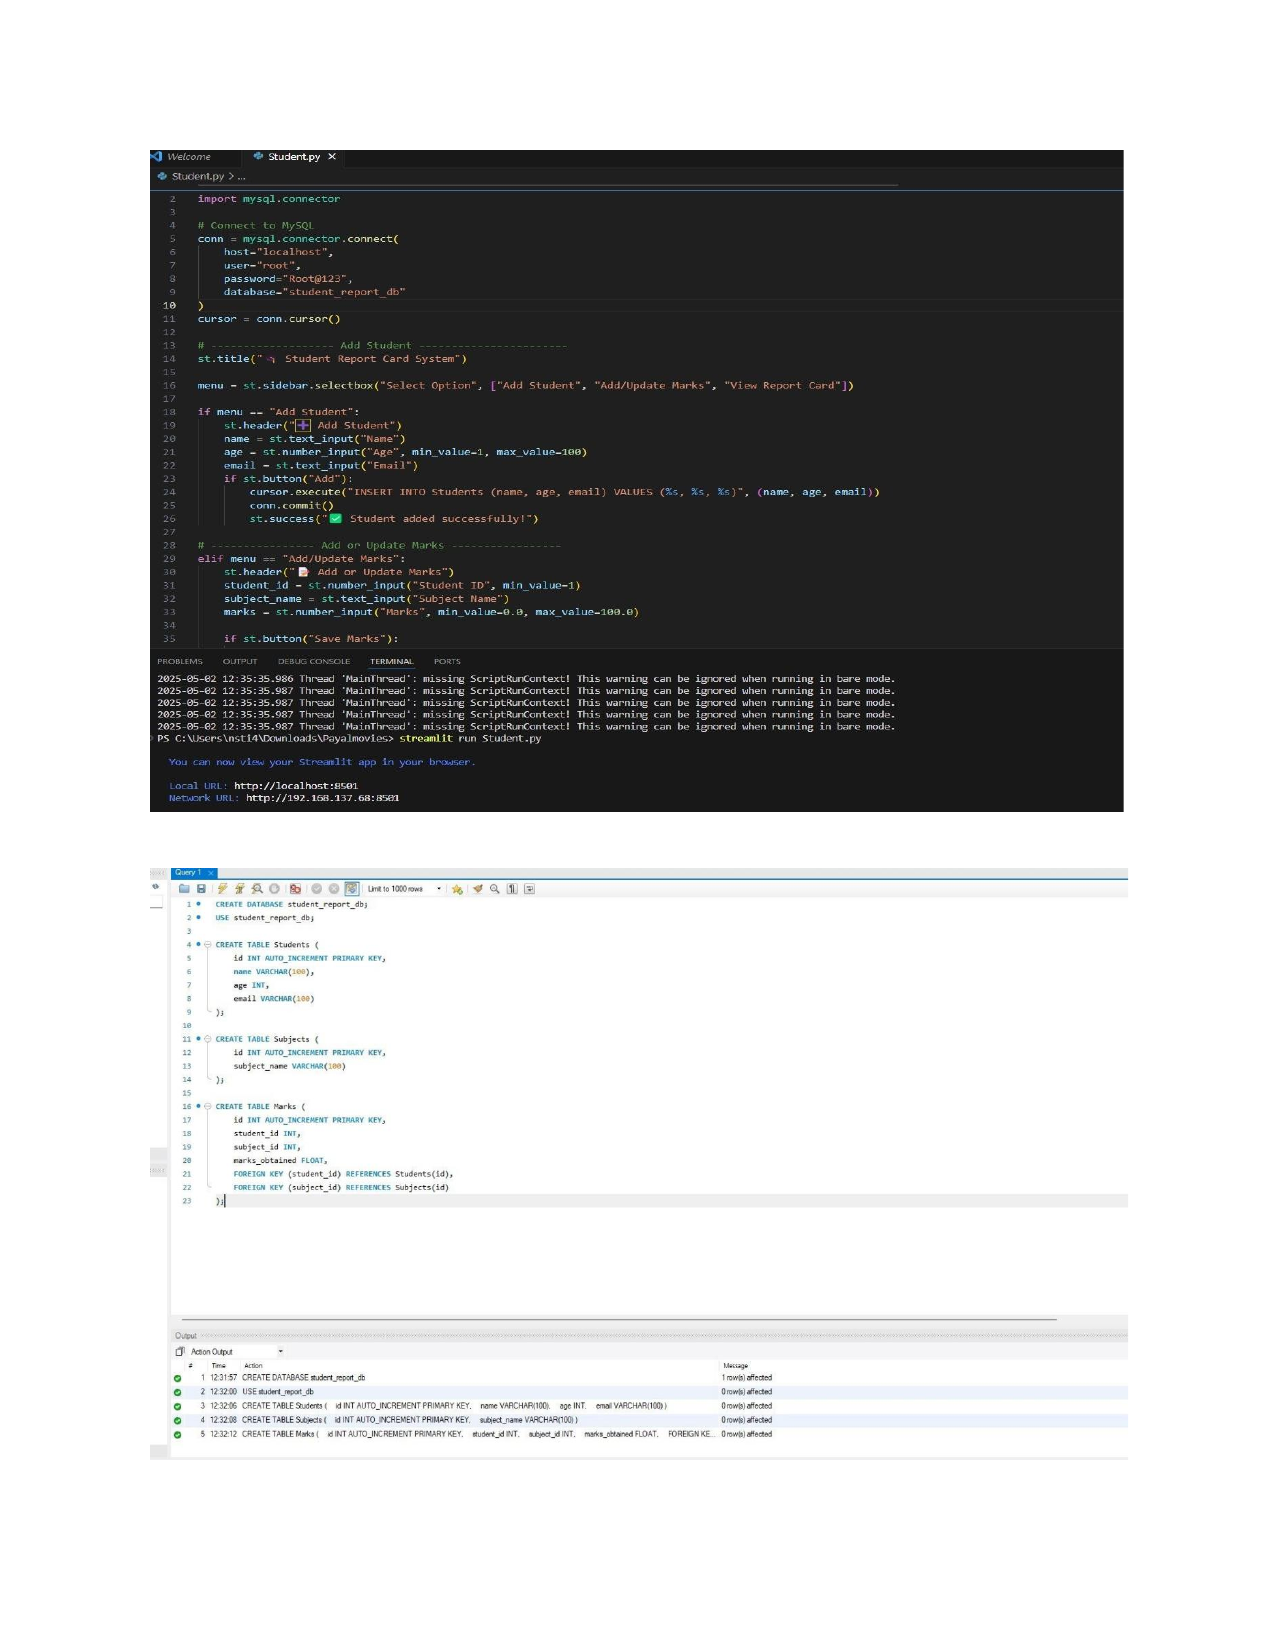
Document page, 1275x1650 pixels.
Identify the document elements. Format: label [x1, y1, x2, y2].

picture [150, 868, 1129, 1460]
picture [150, 150, 1124, 812]
